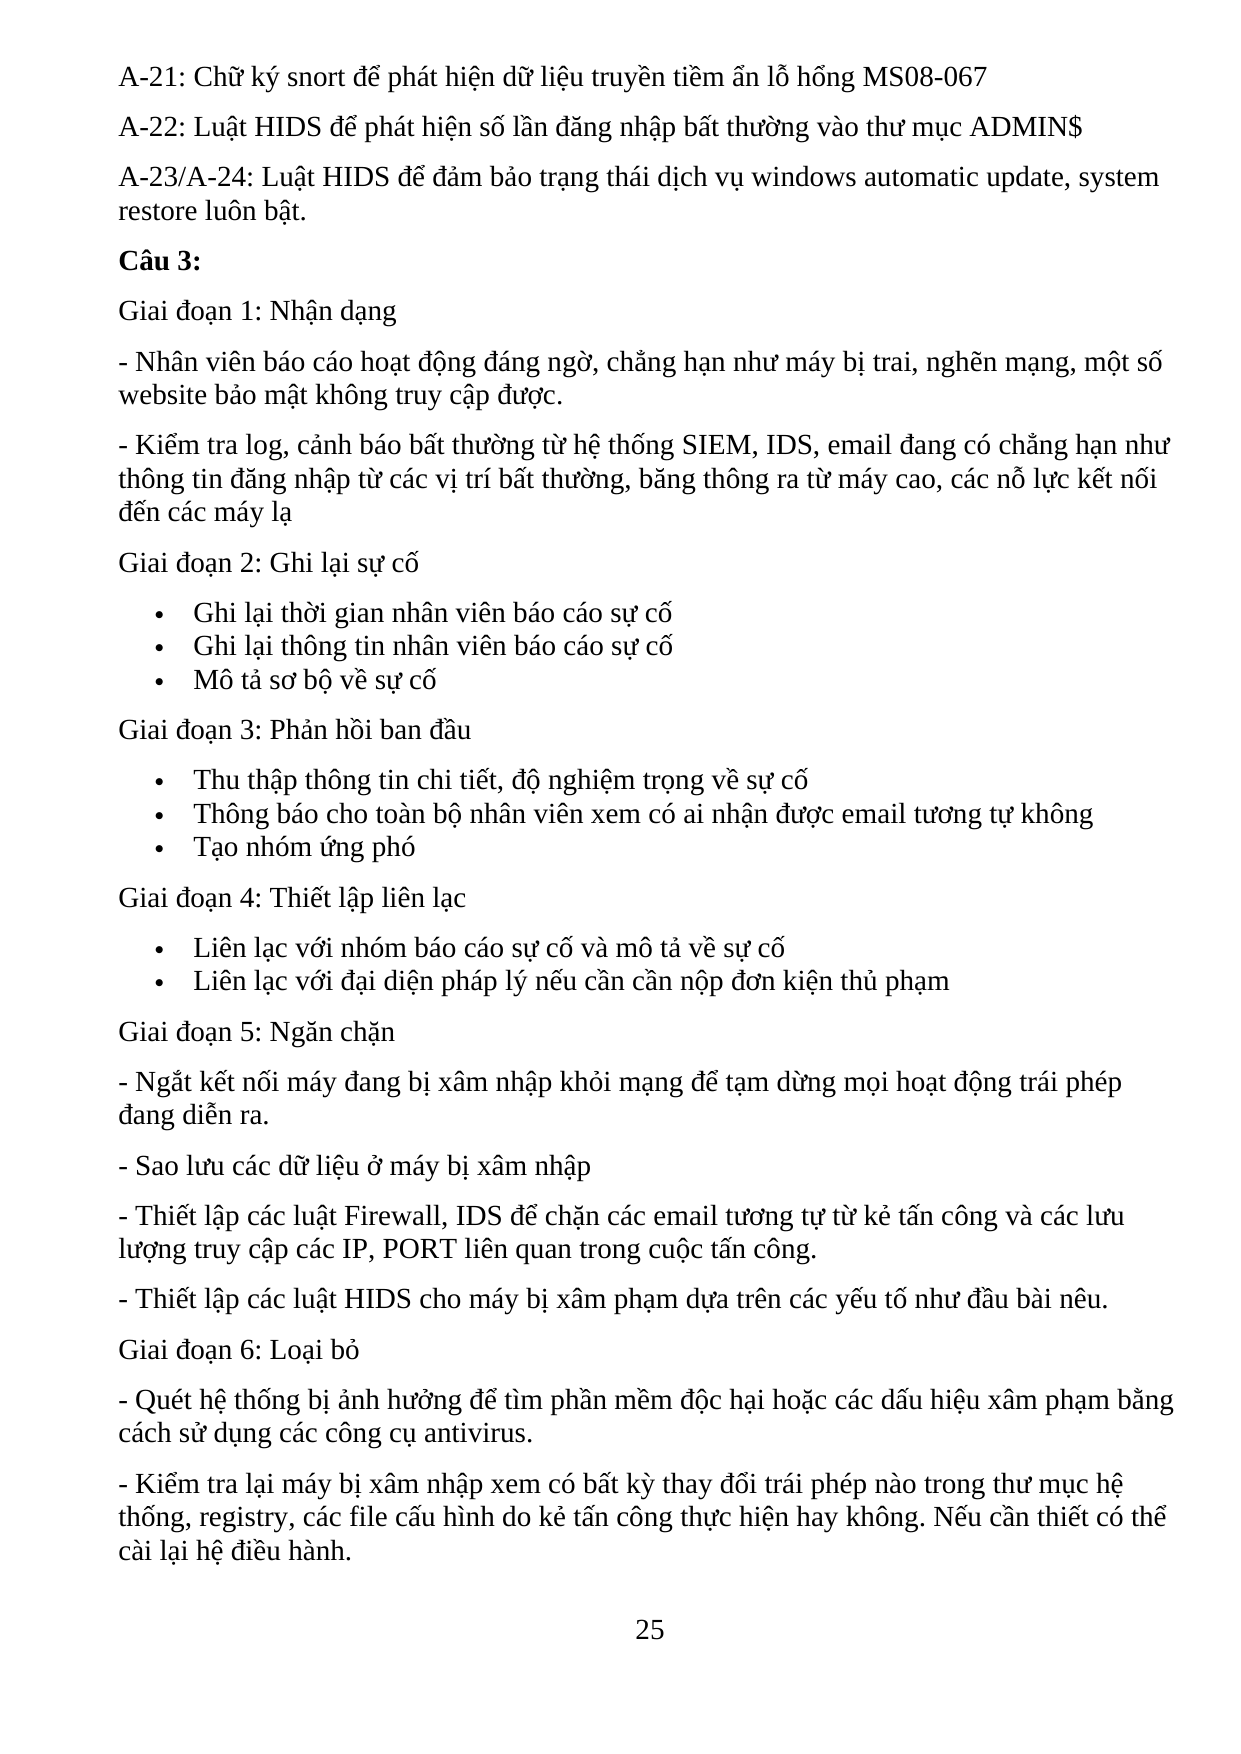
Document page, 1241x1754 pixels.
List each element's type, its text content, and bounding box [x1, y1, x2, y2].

text Giai đoạn 6: Loại bỏ [118, 1332, 1181, 1365]
text A-23/A-24: Luật HIDS để đảm bảo trạng thái dịch vụ windows automatic update, system restore luôn bật. [118, 159, 1181, 227]
list Liên lạc với đại diện pháp lý nếu cần cần nộp đơn kiện thủ phạm [156, 963, 1181, 997]
list Tạo nhóm ứng phó [156, 829, 1181, 863]
text - Kiểm tra lại máy bị xâm nhập xem có bất kỳ thay đổi trái phép nào trong thư mục hệ thống, registry, các file cấu hình do kẻ tấn công thực hiện hay không. Nếu cần thiết có thể cài lại hệ điều hành. [118, 1466, 1181, 1566]
text - Nhân viên báo cáo hoạt động đáng ngờ, chẳng hạn như máy bị trai, nghẽn mạng, một số website bảo mật không truy cập được. [118, 344, 1181, 411]
text - Thiết lập các luật Firewall, IDS để chặn các email tương tự từ kẻ tấn công và các lưu lượng truy cập các IP, PORT liên quan trong cuộc tấn công. [118, 1198, 1181, 1265]
text Giai đoạn 1: Nhận dạng [118, 293, 1181, 327]
text Câu 3: [118, 243, 1181, 277]
text Giai đoạn 5: Ngăn chặn [118, 1014, 1181, 1047]
text A-21: Chữ ký snort để phát hiện dữ liệu truyền tiềm ẩn lỗ hổng MS08-067 [118, 59, 1181, 93]
text Giai đoạn 2: Ghi lại sự cố [118, 545, 1181, 578]
text - Thiết lập các luật HIDS cho máy bị xâm phạm dựa trên các yếu tố như đầu bài nêu. [118, 1282, 1181, 1315]
text - Quét hệ thống bị ảnh hưởng để tìm phần mềm độc hại hoặc các dấu hiệu xâm phạm bằng cách sử dụng các công cụ antivirus. [118, 1382, 1181, 1449]
list Ghi lại thời gian nhân viên báo cáo sự cố [156, 595, 1181, 628]
list Mô tả sơ bộ về sự cố [156, 662, 1181, 696]
list Thông báo cho toàn bộ nhân viên xem có ai nhận được email tương tự không [156, 796, 1181, 829]
text - Sao lưu các dữ liệu ở máy bị xâm nhập [118, 1148, 1181, 1181]
text Giai đoạn 4: Thiết lập liên lạc [118, 880, 1181, 913]
text - Kiểm tra log, cảnh báo bất thường từ hệ thống SIEM, IDS, email đang có chẳng hạn như thông tin đăng nhập từ các vị trí bất thường, băng thông ra từ máy cao, các nỗ lực kết nối đến các máy lạ [118, 427, 1181, 528]
text Giai đoạn 3: Phản hồi ban đầu [118, 712, 1181, 746]
text A-22: Luật HIDS để phát hiện số lần đăng nhập bất thường vào thư mục ADMIN$ [118, 109, 1181, 143]
list Liên lạc với nhóm báo cáo sự cố và mô tả về sự cố [156, 930, 1181, 963]
list Ghi lại thông tin nhân viên báo cáo sự cố [156, 628, 1181, 662]
text - Ngắt kết nối máy đang bị xâm nhập khỏi mạng để tạm dừng mọi hoạt động trái phép đang diễn ra. [118, 1064, 1181, 1131]
list Thu thập thông tin chi tiết, độ nghiệm trọng về sự cố [156, 762, 1181, 796]
